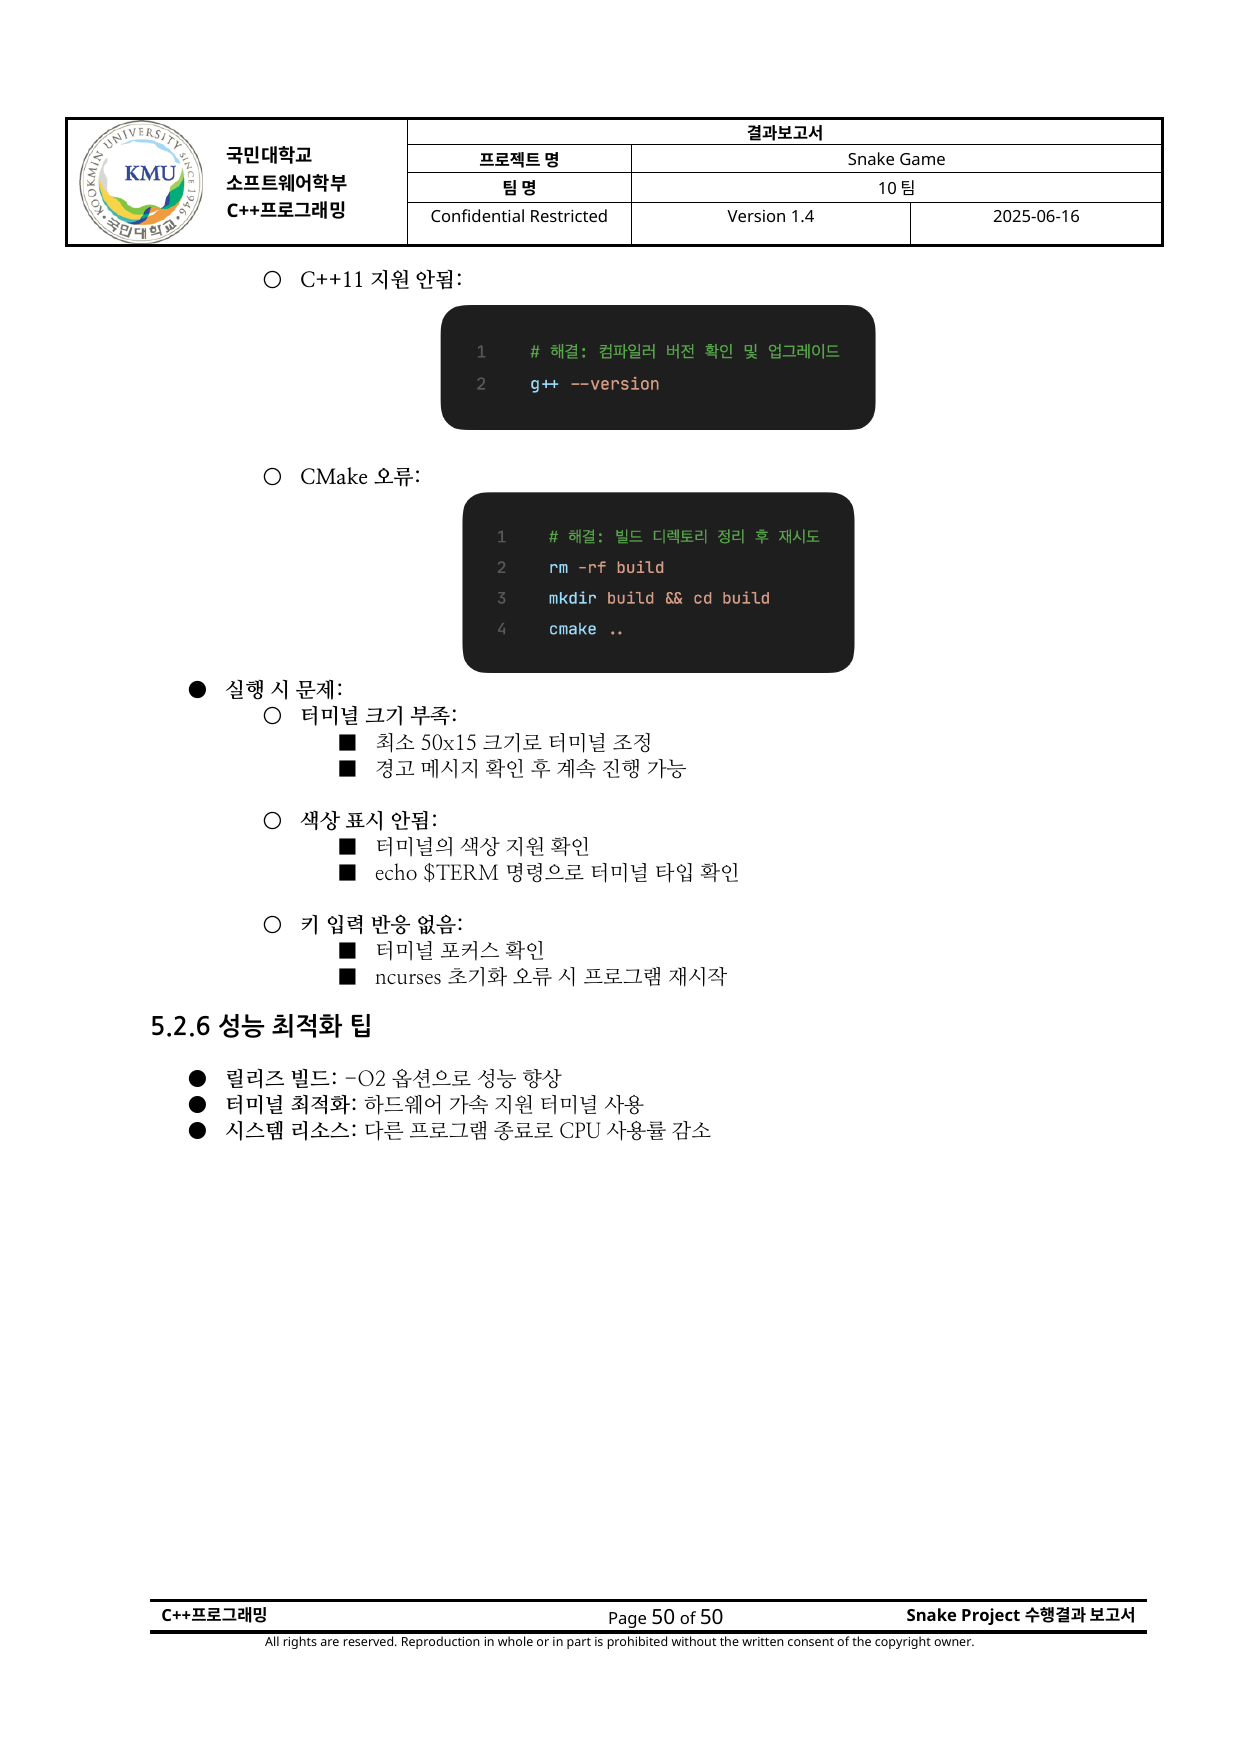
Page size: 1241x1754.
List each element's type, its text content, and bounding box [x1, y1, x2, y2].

list 릴리즈 빌드: -O2 옵션으로 성능 향상 [187, 1064, 1090, 1090]
list 색상 표시 안됨: [262, 806, 1090, 832]
list 터미널의 색상 지원 확인 [337, 832, 1090, 858]
list C++11 지원 안됨: [262, 247, 1090, 292]
list C++11 지원 안됨: [262, 214, 407, 244]
list 경고 메시지 확인 후 계속 진행 가능 [337, 754, 1090, 780]
list CMake 오류: [262, 463, 1090, 489]
subtitle 5.2.6 성능 최적화 팁 [150, 1014, 1090, 1039]
list 실행 시 문제: [187, 676, 1090, 702]
list 최소 50x15 크기로 터미널 조정 [337, 728, 1090, 754]
list 시스템 리소스: 다른 프로그램 종료로 CPU 사용률 감소 [187, 1116, 1090, 1142]
list 터미널 크기 부족: [262, 702, 1090, 728]
picture [432, 291, 883, 437]
list C++11 지원 안됨: [632, 214, 910, 244]
list 키 입력 반응 없음: [262, 910, 1090, 936]
list echo $TERM 명령으로 터미널 타입 확인 [337, 858, 1090, 884]
list C++11 지원 안됨: [911, 214, 1090, 244]
list C++11 지원 안됨: [408, 214, 631, 244]
list 터미널 최적화: 하드웨어 가속 지원 터미널 사용 [187, 1090, 1090, 1116]
picture [459, 488, 857, 676]
list 터미널 포커스 확인 [337, 936, 1090, 962]
picture [79, 120, 203, 244]
list ncurses 초기화 오류 시 프로그램 재시작 [337, 962, 1090, 988]
